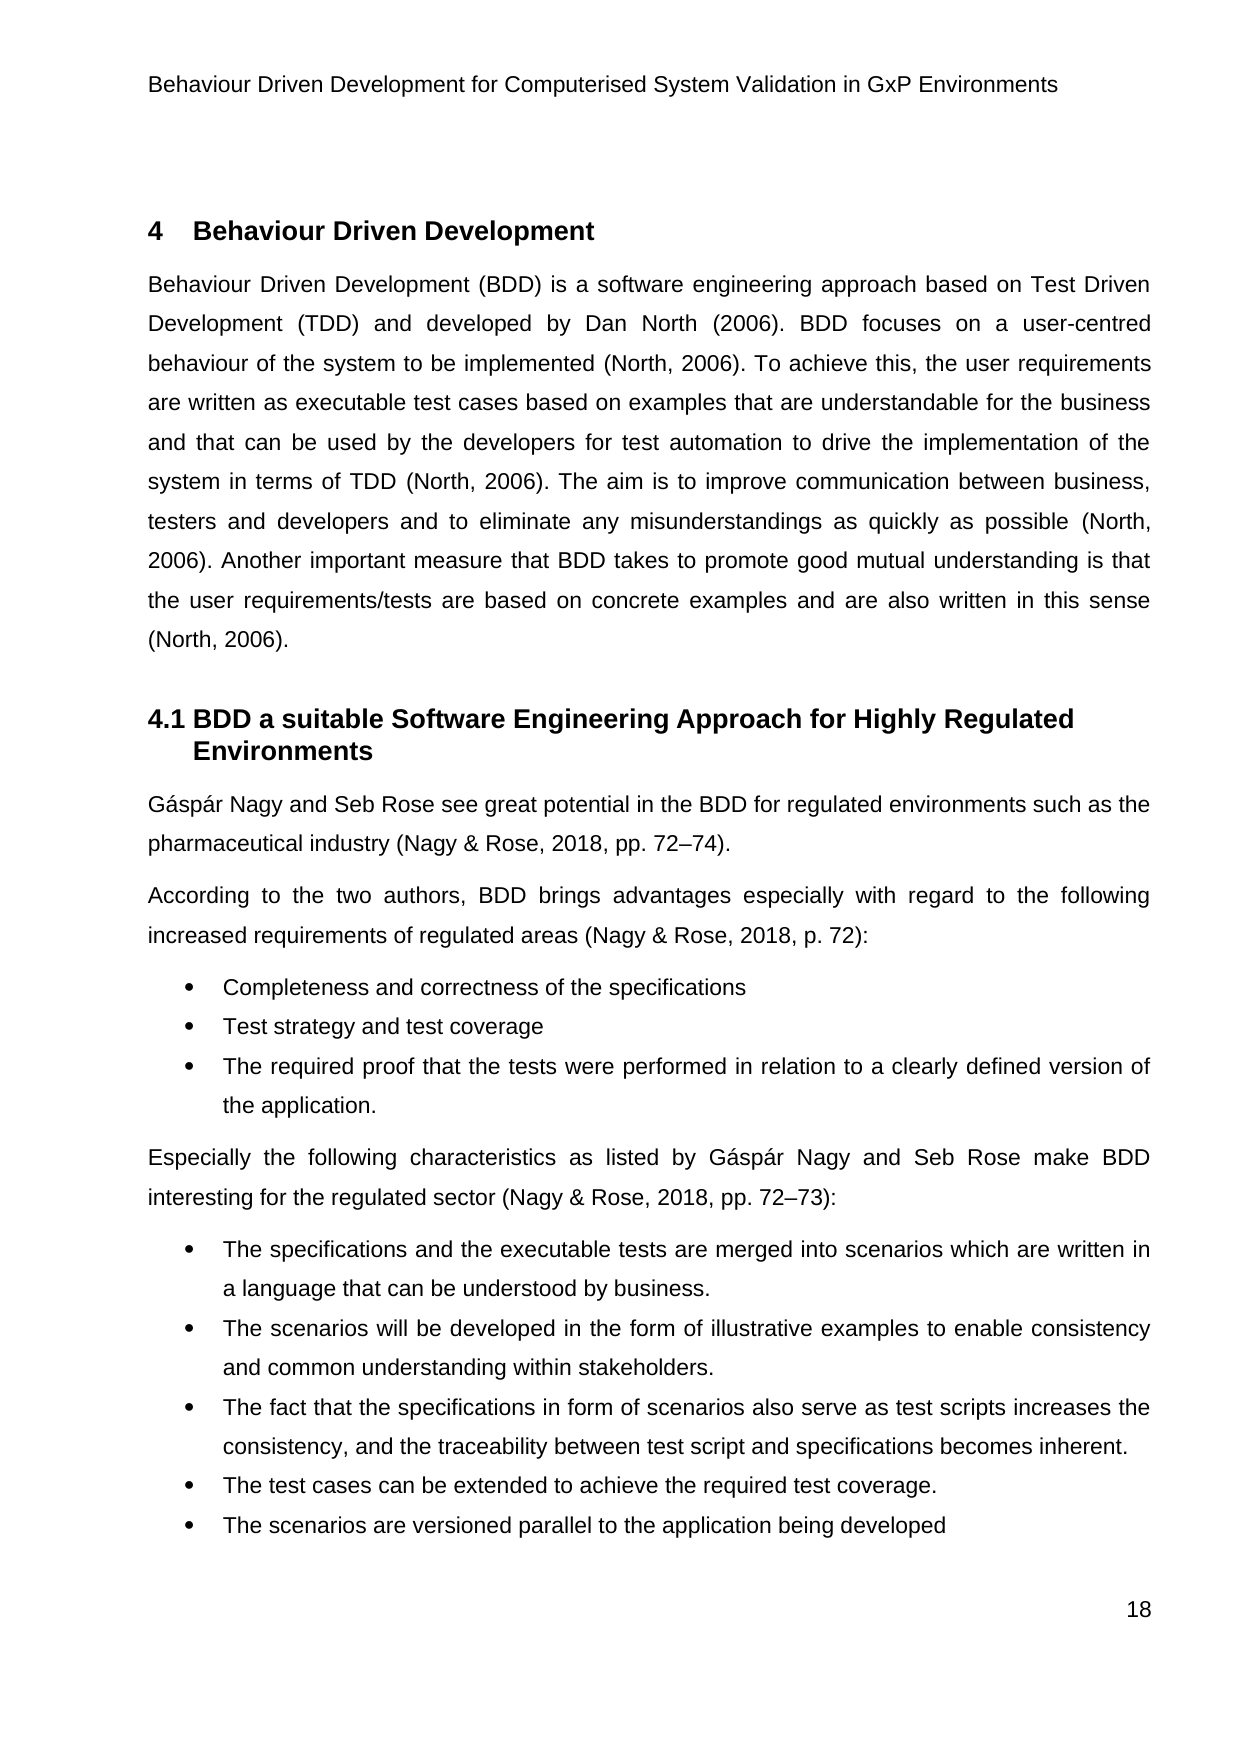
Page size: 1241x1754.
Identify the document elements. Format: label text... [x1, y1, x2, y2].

list Completeness and correctness of the specifications [185, 974, 1152, 1000]
list The specifications and the executable tests are merged into scenarios which are written in a language that can be understood by business. [185, 1236, 1152, 1301]
list The required proof that the tests were performed in relation to a clearly defined version of the application. [185, 1053, 1152, 1118]
subtitle Behaviour Driven Development [148, 215, 1152, 246]
list The scenarios will be developed in the form of illustrative examples to enable consistency and common understanding within stakeholders. [185, 1314, 1152, 1380]
subtitle BDD a suitable Software Engineering Approach for Highly Regulated Environments [148, 703, 1152, 766]
text Gáspár Nagy and Seb Rose see great potential in the BDD for regulated environments such as the pharmaceutical industry (Nagy & Rose, 2018, pp. 72–74). [148, 791, 1152, 857]
text Behaviour Driven Development (BDD) is a software engineering approach based on Test Driven Development (TDD) and developed by Dan North (2006). BDD focuses on a user-centred behaviour of the system to be implemented (North, 2006). To achieve this, the user requirements are written as executable test cases based on examples that are understandable for the business and that can be used by the developers for test automation to drive the implementation of the system in terms of TDD (North, 2006). The aim is to improve communication between business, testers and developers and to eliminate any misunderstandings as quickly as possible (North, 2006). Another important measure that BDD takes to promote good mutual understanding is that the user requirements/tests are based on concrete examples and are also written in this sense (North, 2006). [148, 271, 1152, 653]
text Especially the following characteristics as listed by Gáspár Nagy and Seb Rose make BDD interesting for the regulated sector (Nagy & Rose, 2018, pp. 72–73): [148, 1144, 1152, 1210]
list The test cases can be extended to achieve the required test coverage. [185, 1472, 1152, 1499]
text According to the two authors, BDD brings advantages especially with regard to the following increased requirements of regulated areas (Nagy & Rose, 2018, p. 72): [148, 882, 1152, 948]
list Test strategy and test coverage [185, 1013, 1152, 1039]
list The fact that the specifications in form of scenarios also serve as test scripts increases the consistency, and the traceability between test script and specifications becomes inherent. [185, 1393, 1152, 1459]
list The scenarios are versioned parallel to the application being developed [185, 1512, 1152, 1538]
